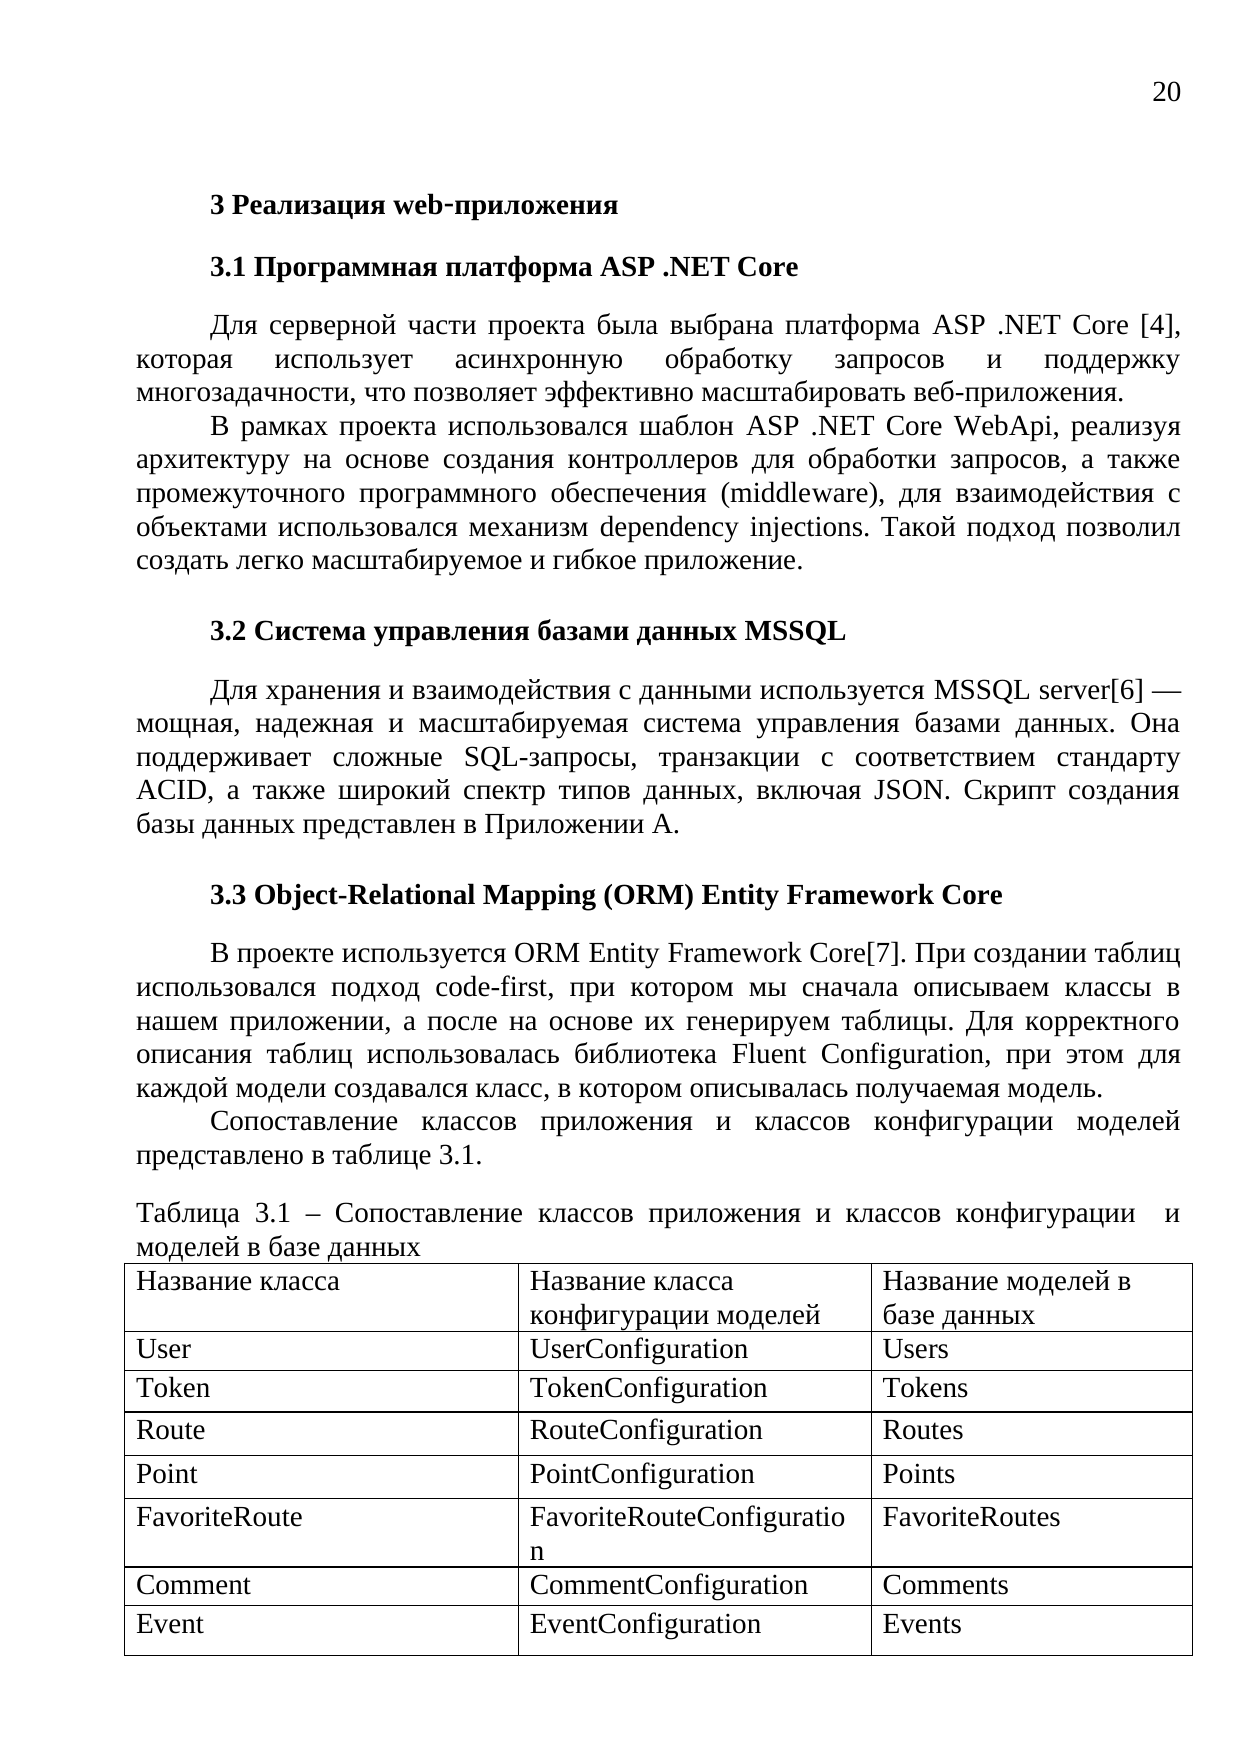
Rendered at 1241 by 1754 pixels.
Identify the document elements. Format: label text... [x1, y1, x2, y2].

subtitle Программная платформа ASP .NET Core [136, 249, 1181, 282]
table_cell User [125, 1332, 518, 1369]
table_cell Route [125, 1413, 518, 1455]
table_cell Routes [872, 1413, 1192, 1455]
text Сопоставление классов приложения и классов конфигурации моделей представлено в таблице 3.1. [136, 1103, 1181, 1170]
table_cell PointConfiguration [519, 1456, 871, 1498]
table_cell Token [125, 1371, 518, 1411]
table_cell Comments [872, 1568, 1192, 1605]
table_cell Tokens [872, 1371, 1192, 1411]
table_cell Point [125, 1456, 518, 1498]
table_header Название моделей в базе данных [872, 1264, 1192, 1331]
text В проекте используется ORM Entity Framework Core[7]. При создании таблиц использовался подход code-first, при котором мы сначала описываем классы в нашем приложении, а после на основе их генерируем таблицы. Для корректного описания таблиц использовалась библиотека Fluent Configuration, при этом для каждой модели создавался класс, в котором описывалась получаемая модель. [136, 936, 1181, 1103]
table_cell FavoriteRouteConfiguration [519, 1499, 871, 1566]
subtitle Object-Relational Mapping (ORM) Entity Framework Core [136, 877, 1181, 911]
table_header Название класса [125, 1264, 518, 1331]
text Таблица 3.1 – Сопоставление классов приложения и классов конфигурации и моделей в базе данных [136, 1195, 1181, 1262]
table_cell FavoriteRoute [125, 1499, 518, 1566]
text В рамках проекта использовался шаблон ASP .NET Core WebApi, реализуя архитектуру на основе создания контроллеров для обработки запросов, а также промежуточного программного обеспечения (middleware), для взаимодействия с объектами использовался механизм dependency injections. Такой подход позволил создать легко масштабируемое и гибкое приложение. [136, 408, 1181, 576]
table_cell EventConfiguration [519, 1606, 871, 1655]
table_cell Events [872, 1606, 1192, 1655]
table_cell Users [872, 1332, 1192, 1369]
subtitle Реализация web-приложения [136, 178, 1181, 224]
table_cell TokenConfiguration [519, 1371, 871, 1411]
table_cell FavoriteRoutes [872, 1499, 1192, 1566]
text Для серверной части проекта была выбрана платформа ASP .NET Core [4], которая использует асинхронную обработку запросов и поддержку многозадачности, что позволяет эффективно масштабировать веб-приложения. [136, 307, 1181, 408]
table_cell RouteConfiguration [519, 1413, 871, 1455]
text Для хранения и взаимодействия с данными используется MSSQL server[6] — мощная, надежная и масштабируемая система управления базами данных. Она поддерживает сложные SQL-запросы, транзакции с соответствием стандарту ACID, а также широкий спектр типов данных, включая JSON. Скрипт создания базы данных представлен в Приложении А. [136, 672, 1181, 839]
table_cell UserConfiguration [519, 1332, 871, 1369]
table_cell Comment [125, 1568, 518, 1605]
table_header Название класса конфигурации моделей [519, 1264, 871, 1331]
subtitle Система управления базами данных MSSQL [136, 613, 1181, 647]
table_cell CommentConfiguration [519, 1568, 871, 1605]
table_cell Event [125, 1606, 518, 1655]
table_cell Points [872, 1456, 1192, 1498]
